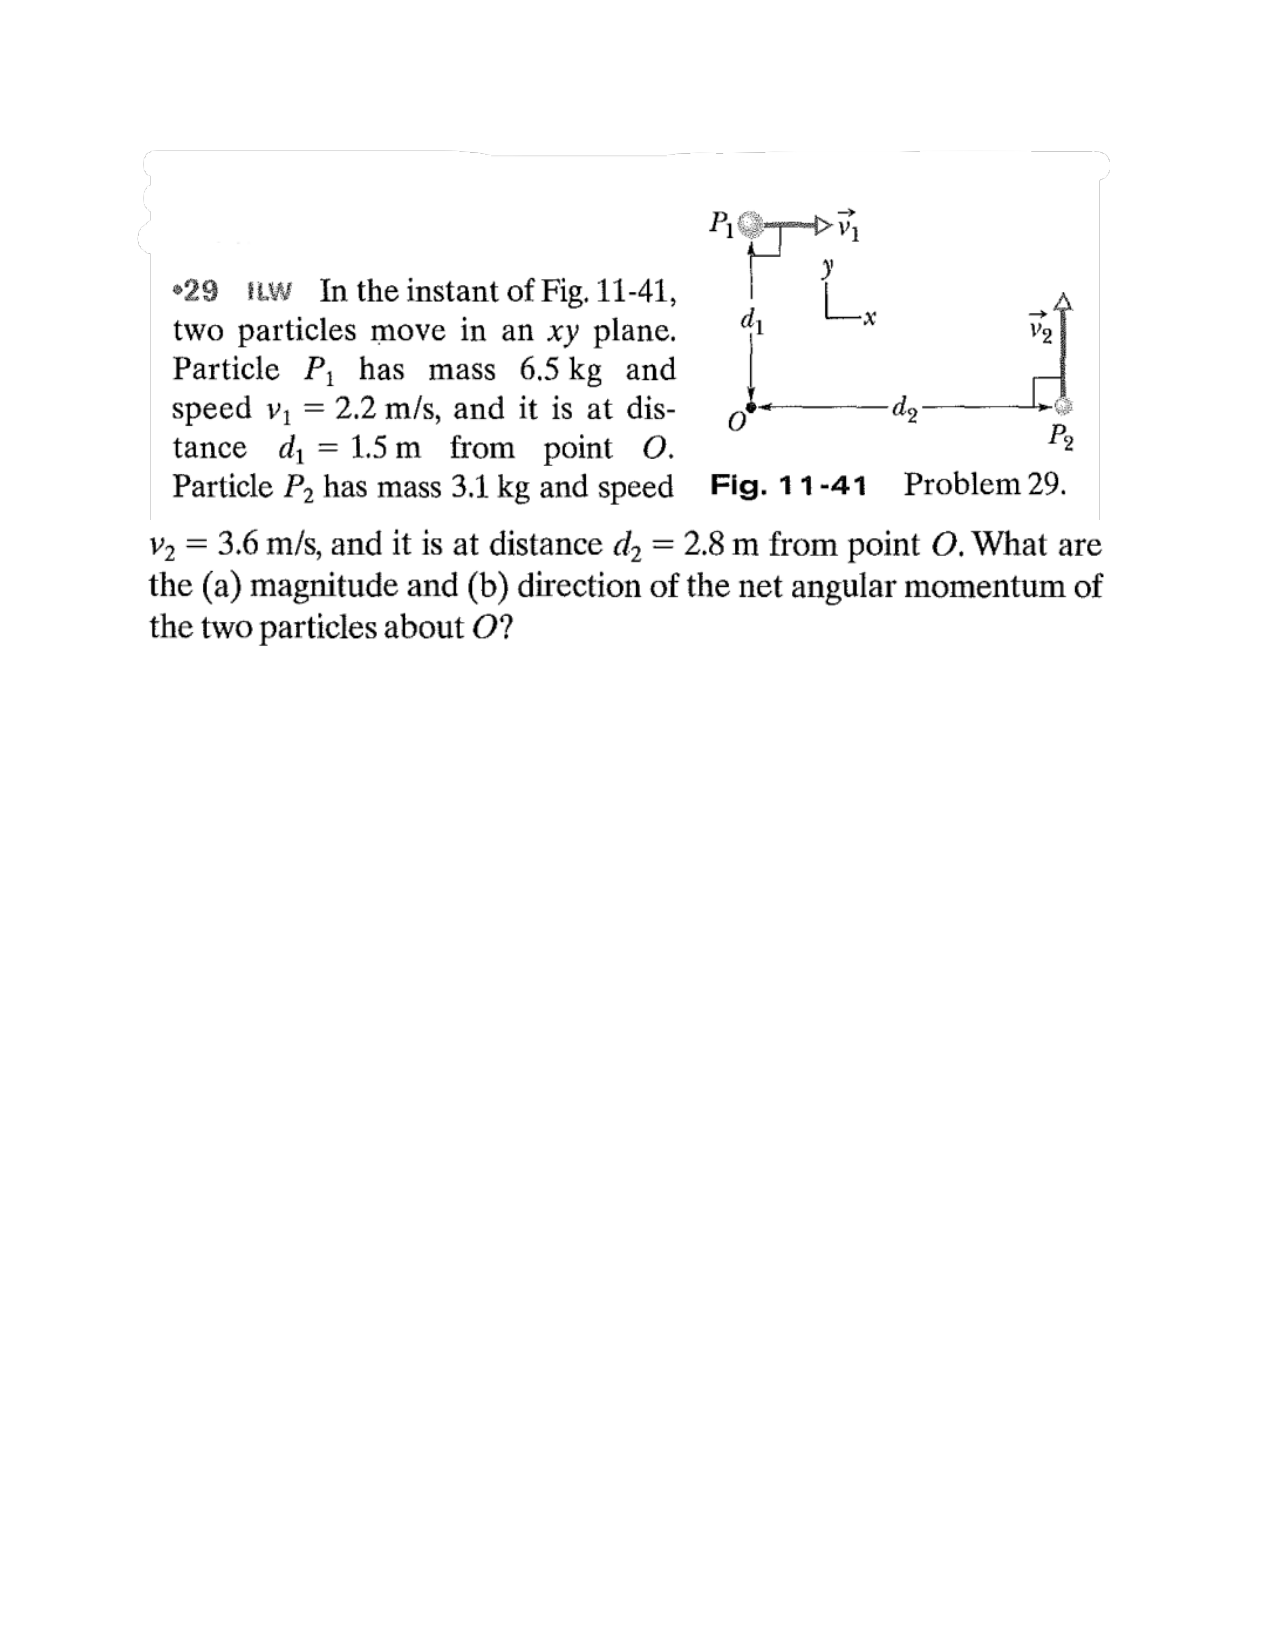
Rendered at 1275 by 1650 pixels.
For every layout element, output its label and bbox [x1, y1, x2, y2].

picture [135, 150, 1110, 520]
picture [135, 522, 1110, 656]
